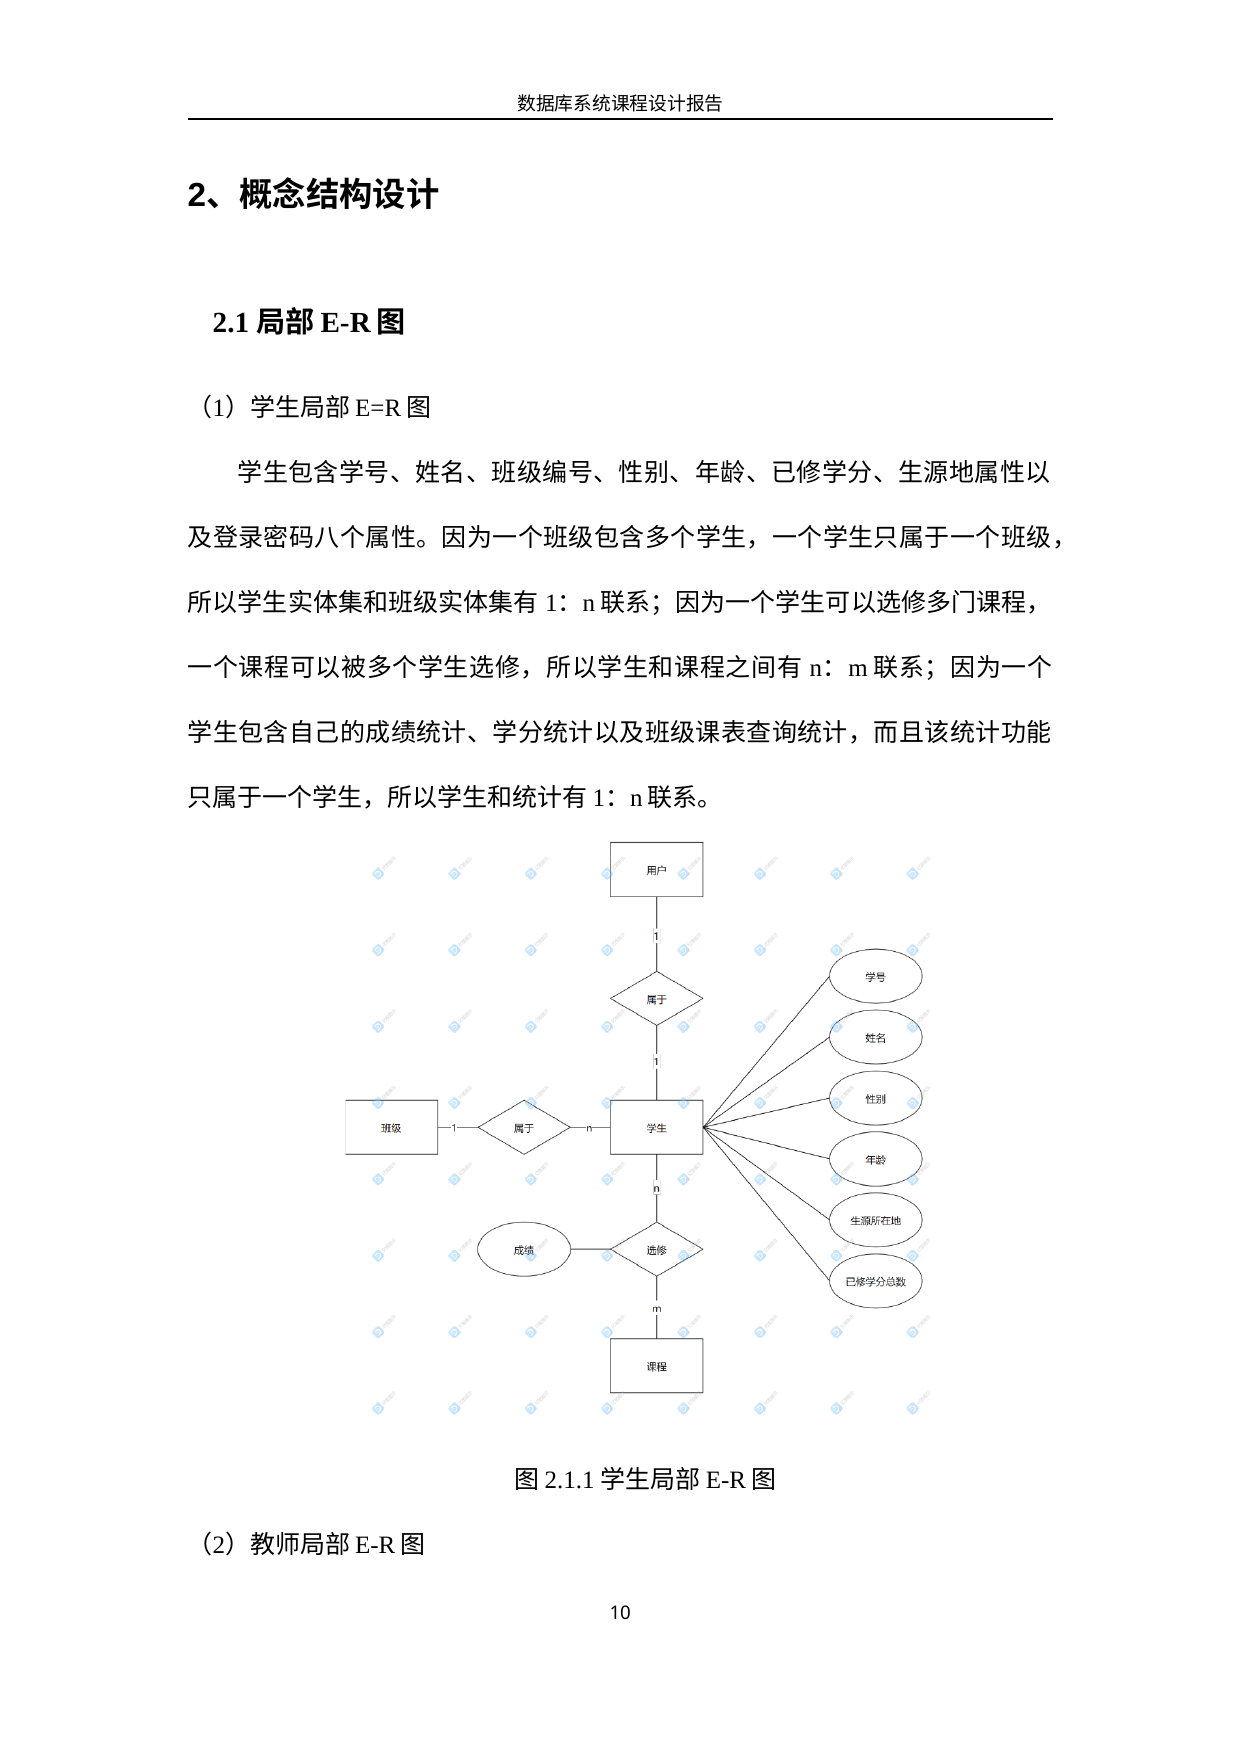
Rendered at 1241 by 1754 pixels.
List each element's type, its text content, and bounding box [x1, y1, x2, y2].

text 学生包含学号、姓名、班级编号、性别、年龄、已修学分、生源地属性以及登录密码八个属性。因为一个班级包含多个学生，一个学生只属于一个班级，所以学生实体集和班级实体集有1：n联系；因为一个学生可以选修多门课程，一个课程可以被多个学生选修，所以学生和课程之间有n：m联系；因为一个学生包含自己的成绩统计、学分统计以及班级课表查询统计，而且该统计功能只属于一个学生，所以学生和统计有1：n联系。 [187, 438, 1053, 828]
text （2）教师局部E-R图 [187, 1511, 1053, 1576]
text （1）学生局部E=R图 [187, 373, 1053, 438]
picture [345, 828, 945, 1419]
subtitle 2、概念结构设计 [187, 160, 1053, 225]
text 图2.1.1 学生局部E-R图 [187, 1446, 1053, 1511]
subtitle 2.1 局部E-R图 [212, 287, 1053, 352]
